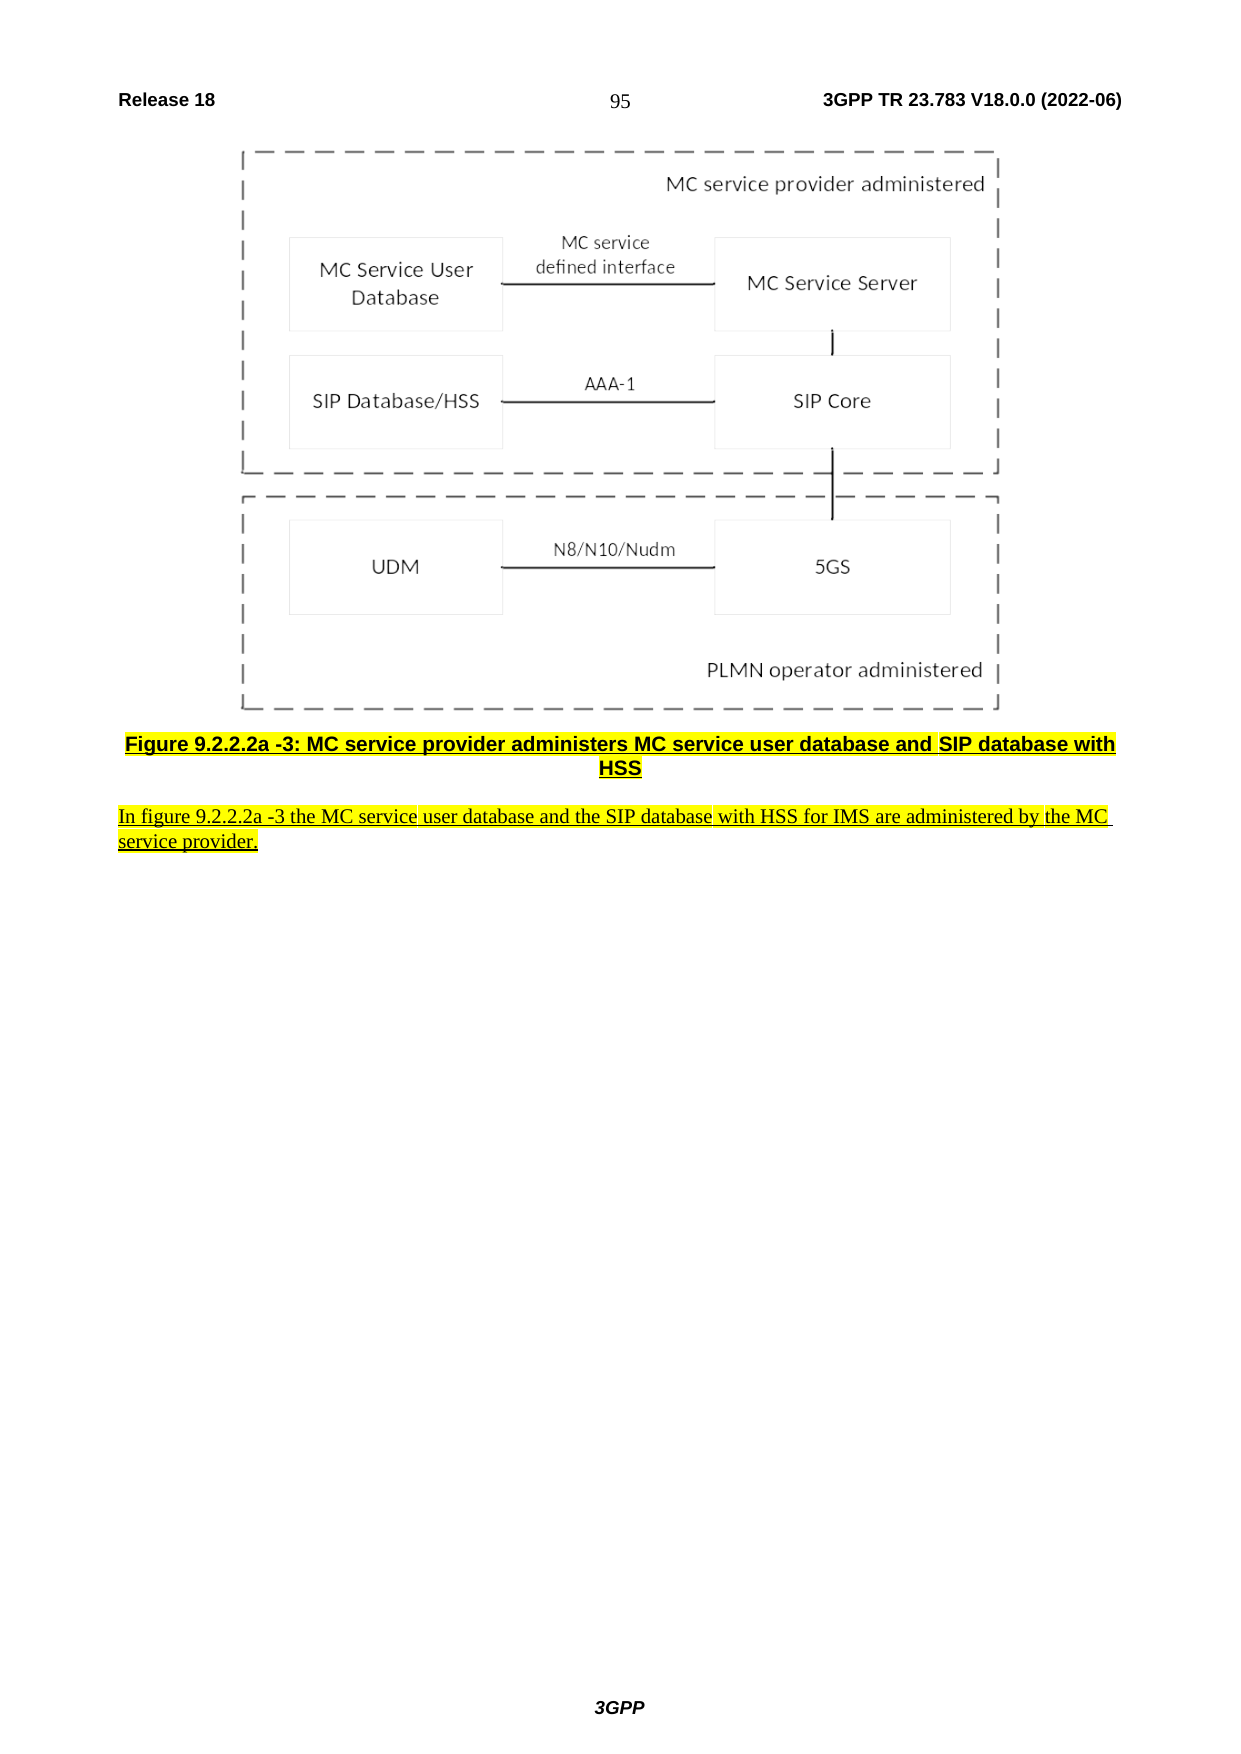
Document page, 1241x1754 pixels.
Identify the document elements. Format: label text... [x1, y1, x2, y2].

text Figure 9.2.2.2a -3: MC service provider administers MC service user database and SIP database with HSS [118, 732, 599, 779]
text In figure 9.2.2.2a -3 the MC service user database and the SIP database with HSS for IMS are administered by the MC service provider. [118, 804, 1122, 853]
text Figure 9.2.2.2a -3: MC service provider administers MC service user database and SIP database with HSS [642, 732, 1122, 779]
